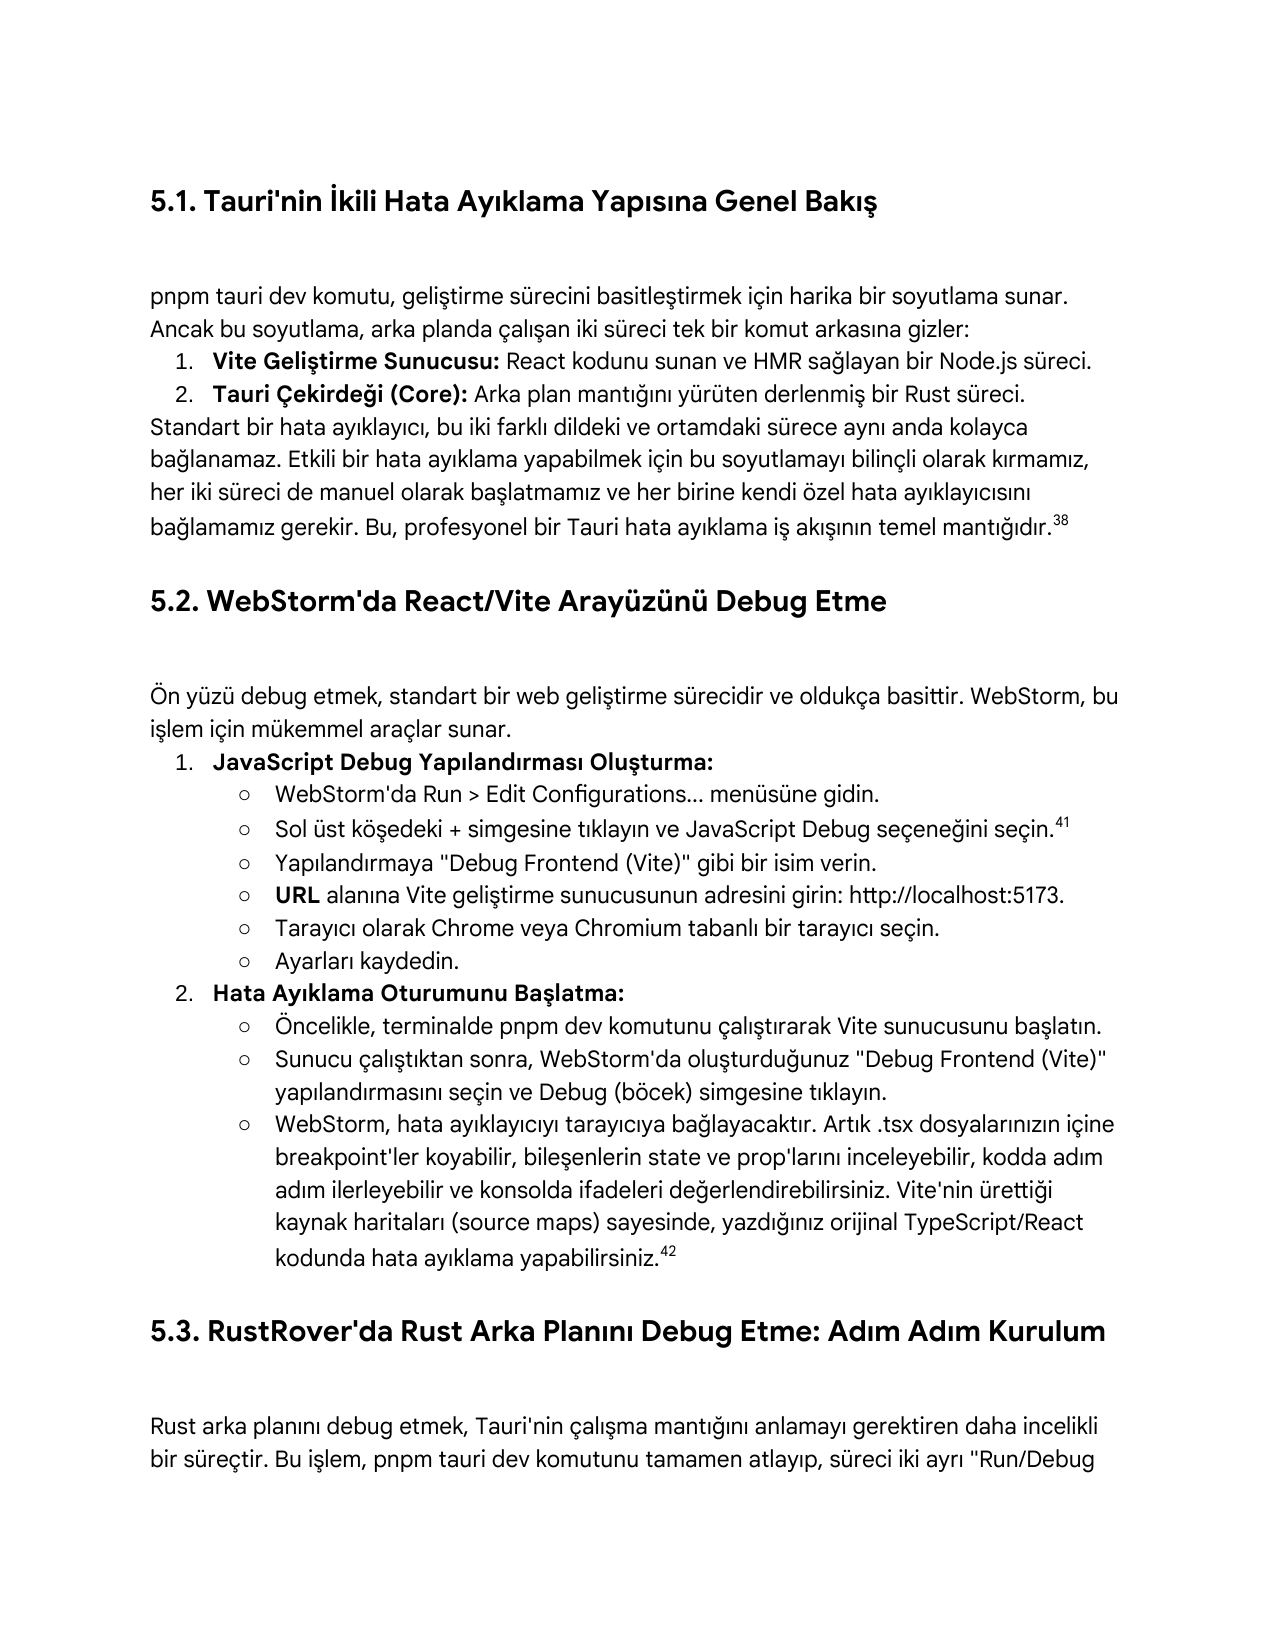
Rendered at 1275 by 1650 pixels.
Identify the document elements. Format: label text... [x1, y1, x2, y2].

list Hata Ayıklama Oturumunu Başlatma: [175, 980, 1125, 1008]
list Vite Geliştirme Sunucusu: React kodunu sunan ve HMR sağlayan bir Node.js süreci. [175, 347, 1125, 376]
list Ayarları kaydedin. [237, 947, 1125, 976]
text pnpm tauri dev komutu, geliştirme sürecini basitleştirmek için harika bir soyutlama sunar. Ancak bu soyutlama, arka planda çalışan iki süreci tek bir komut arkasına gizler: [150, 282, 1125, 343]
list JavaScript Debug Yapılandırması Oluşturma: [175, 748, 1125, 776]
text Standart bir hata ayıklayıcı, bu iki farklı dildeki ve ortamdaki sürece aynı anda kolayca bağlanamaz. Etkili bir hata ayıklama yapabilmek için bu soyutlamayı bilinçli olarak kırmamız, her iki süreci de manuel olarak başlatmamız ve her birine kendi özel hata ayıklayıcısını bağlamamız gerekir. Bu, profesyonel bir Tauri hata ayıklama iş akışının temel mantığıdır.38 [150, 413, 1125, 543]
list WebStorm'da Run > Edit Configurations... menüsüne gidin. [237, 780, 1125, 809]
list URL alanına Vite geliştirme sunucusunun adresini girin: http://localhost:5173. [237, 882, 1125, 910]
list Yapılandırmaya "Debug Frontend (Vite)" gibi bir isim verin. [237, 849, 1125, 878]
subtitle 5.3. RustRover'da Rust Arka Planını Debug Etme: Adım Adım Kurulum [150, 1313, 1125, 1350]
list WebStorm, hata ayıklayıcıyı tarayıcıya bağlayacaktır. Artık .tsx dosyalarınızın içine breakpoint'ler koyabilir, bileşenlerin state ve prop'larını inceleyebilir, kodda adım adım ilerleyebilir ve konsolda ifadeleri değerlendirebilirsiniz. Vite'nin ürettiği kaynak haritaları (source maps) sayesinde, yazdığınız orijinal TypeScript/React kodunda hata ayıklama yapabilirsiniz.42 [237, 1111, 1125, 1273]
list Tauri Çekirdeği (Core): Arka plan mantığını yürüten derlenmiş bir Rust süreci. [175, 380, 1125, 409]
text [150, 1413, 1125, 1474]
subtitle 5.2. WebStorm'da React/Vite Arayüzünü Debug Etme [150, 583, 1125, 619]
list Tarayıcı olarak Chrome veya Chromium tabanlı bir tarayıcı seçin. [237, 914, 1125, 943]
subtitle 5.1. Tauri'nin İkili Hata Ayıklama Yapısına Genel Bakış [150, 183, 1125, 219]
list Sunucu çalıştıktan sonra, WebStorm'da oluşturduğunuz "Debug Frontend (Vite)" yapılandırmasını seçin ve Debug (böcek) simgesine tıklayın. [237, 1045, 1125, 1107]
list Sol üst köşedeki + simgesine tıklayın ve JavaScript Debug seçeneğini seçin.41 [237, 813, 1125, 844]
text Ön yüzü debug etmek, standart bir web geliştirme sürecidir ve oldukça basittir. WebStorm, bu işlem için mükemmel araçlar sunar. [150, 682, 1125, 744]
list Öncelikle, terminalde pnpm dev komutunu çalıştırarak Vite sunucusunu başlatın. [237, 1012, 1125, 1041]
